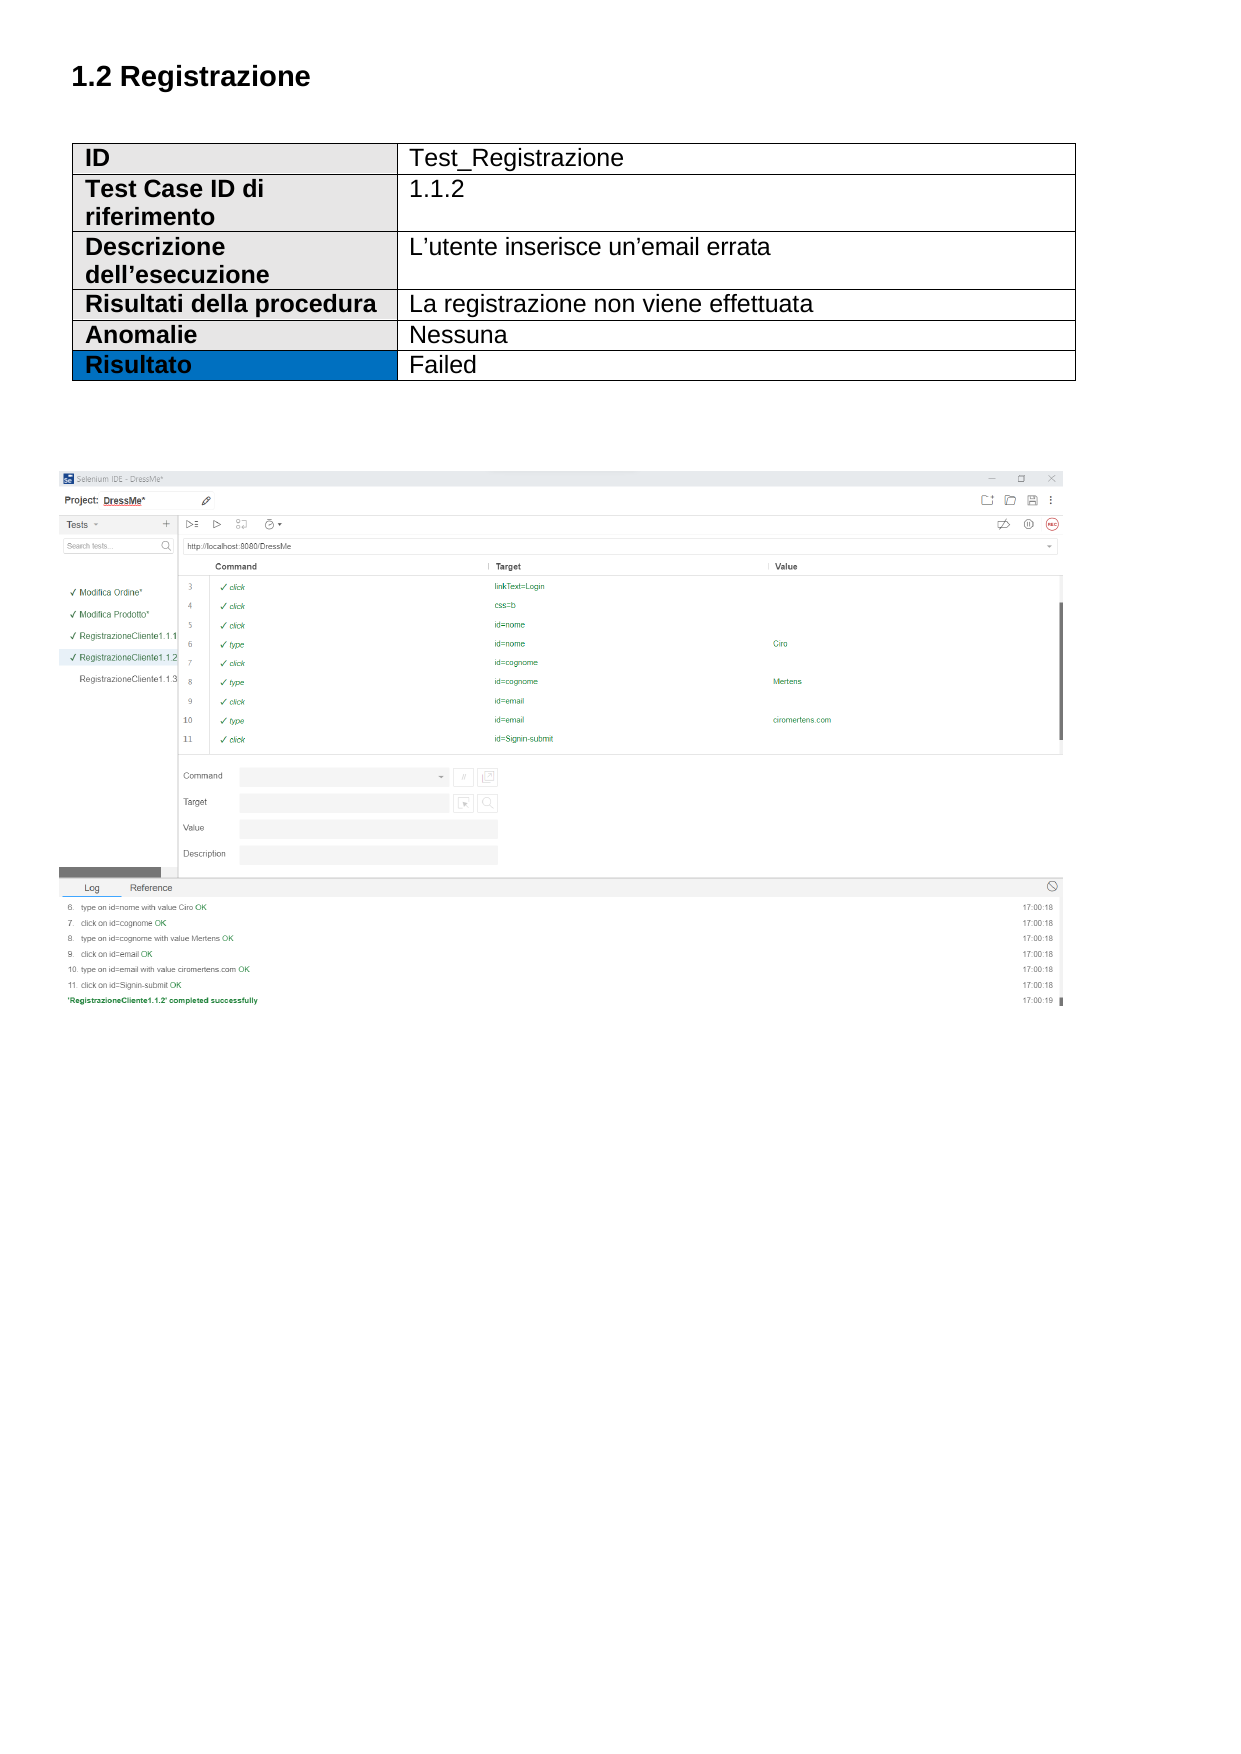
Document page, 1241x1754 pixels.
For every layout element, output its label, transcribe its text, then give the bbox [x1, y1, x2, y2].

picture [59, 471, 1063, 1006]
table_header Test_Registrazione [398, 144, 1075, 173]
text 1.2 Registrazione [71, 59, 1181, 93]
table_cell Nessuna [398, 321, 1075, 350]
table_cell Risultato [73, 351, 397, 380]
table_cell Risultati della procedura [73, 290, 397, 319]
table_cell 1.1.2 [398, 175, 1075, 231]
table_cell Test Case ID di riferimento [73, 175, 397, 231]
table_cell La registrazione non viene effettuata [398, 290, 1075, 319]
table_header ID [73, 144, 397, 173]
table_cell Descrizione dell’esecuzione [73, 232, 397, 289]
table_cell Failed [398, 351, 1075, 380]
table_cell L’utente inserisce un’email errata [398, 232, 1075, 289]
table_cell Anomalie [73, 321, 397, 350]
